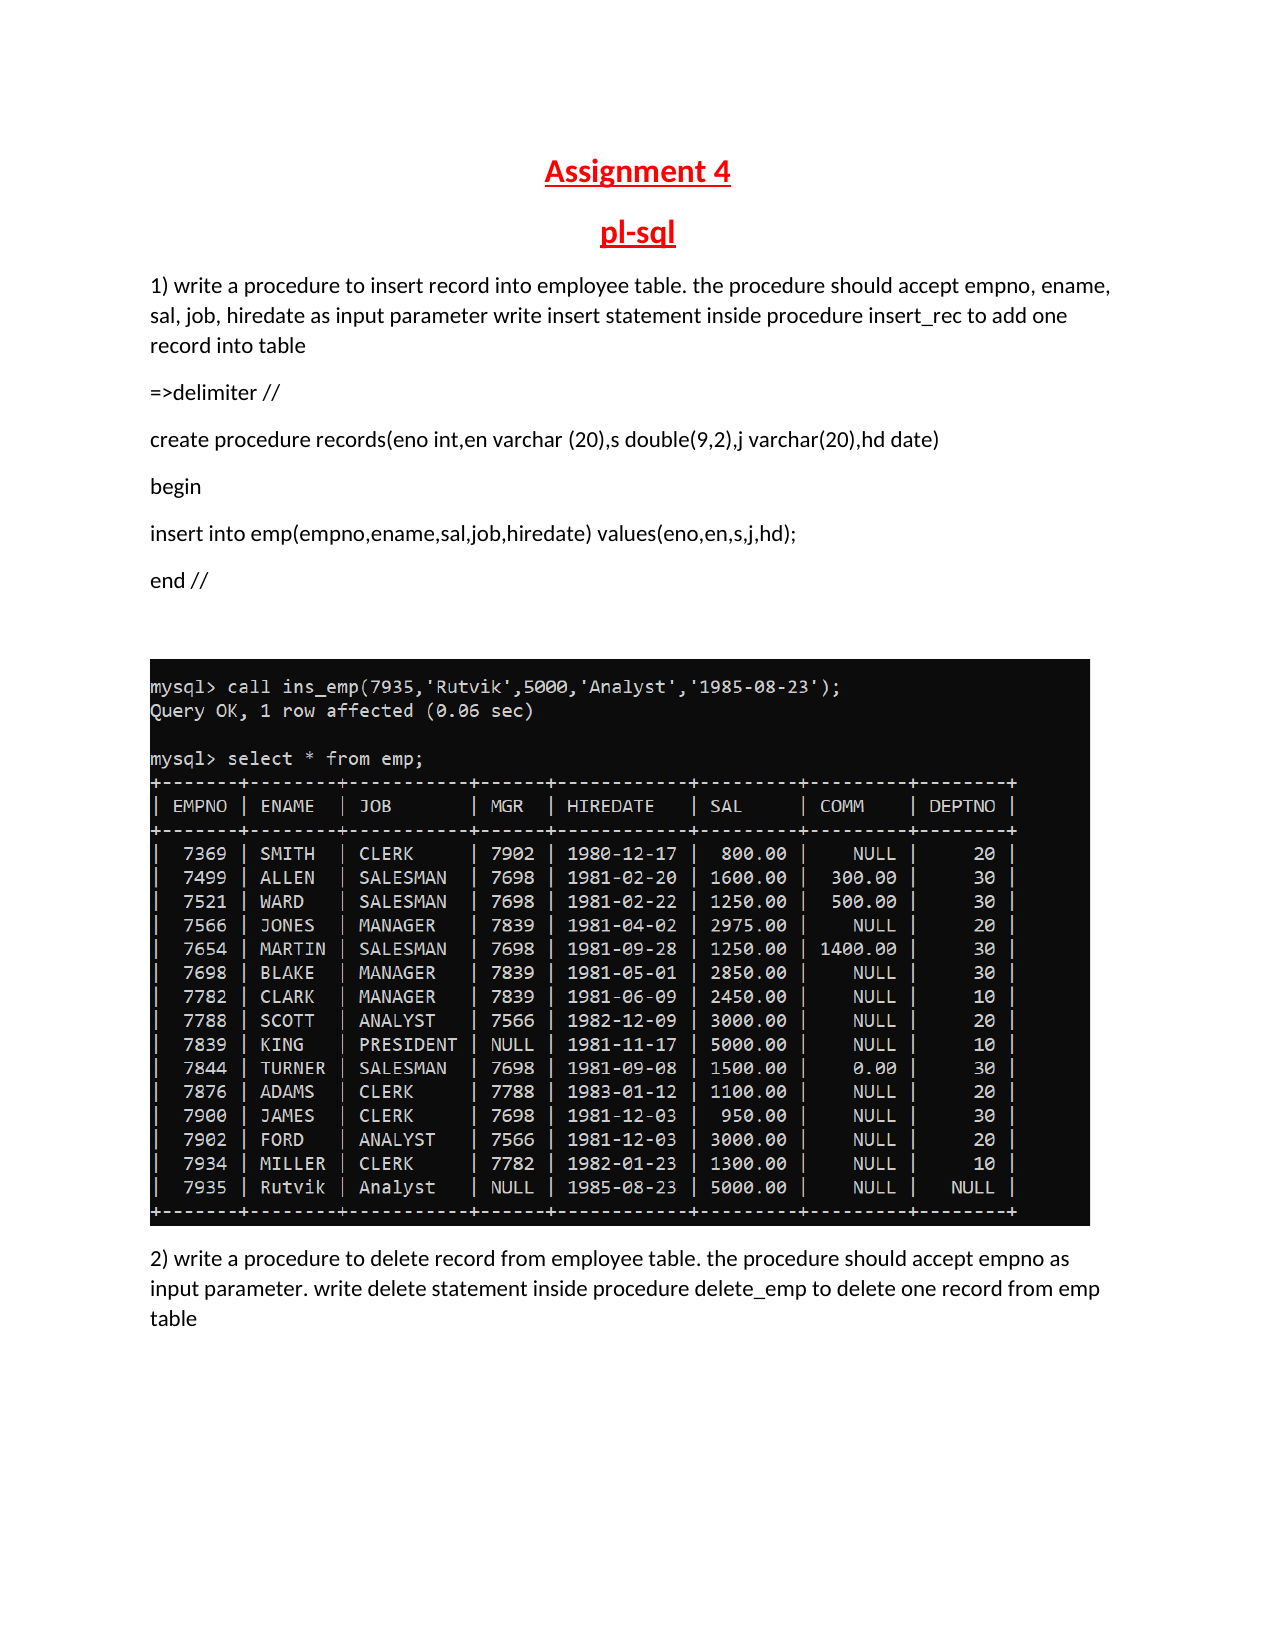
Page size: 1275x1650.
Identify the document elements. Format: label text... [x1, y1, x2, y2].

text =>delimiter // [150, 378, 1125, 407]
text begin [150, 472, 1125, 500]
text pl-sql [150, 211, 1125, 251]
text insert into emp(empno,ename,sal,job,hiredate) values(eno,en,s,j,hd); [150, 519, 1125, 547]
picture [150, 659, 1091, 1226]
text 1) write a procedure to insert record into employee table. the procedure should accept empno, ename, sal, job, hiredate as input parameter write insert statement inside procedure insert_rec to add one record into table [150, 271, 1125, 360]
text end // [150, 566, 1125, 594]
text 2) write a procedure to delete record from employee table. the procedure should accept empno as input parameter. write delete statement inside procedure delete_emp to delete one record from emp table [150, 1244, 1125, 1333]
text create procedure records(eno int,en varchar (20),s double(9,2),j varchar(20),hd date) [150, 425, 1125, 453]
text Assignment 4 [150, 150, 1125, 191]
